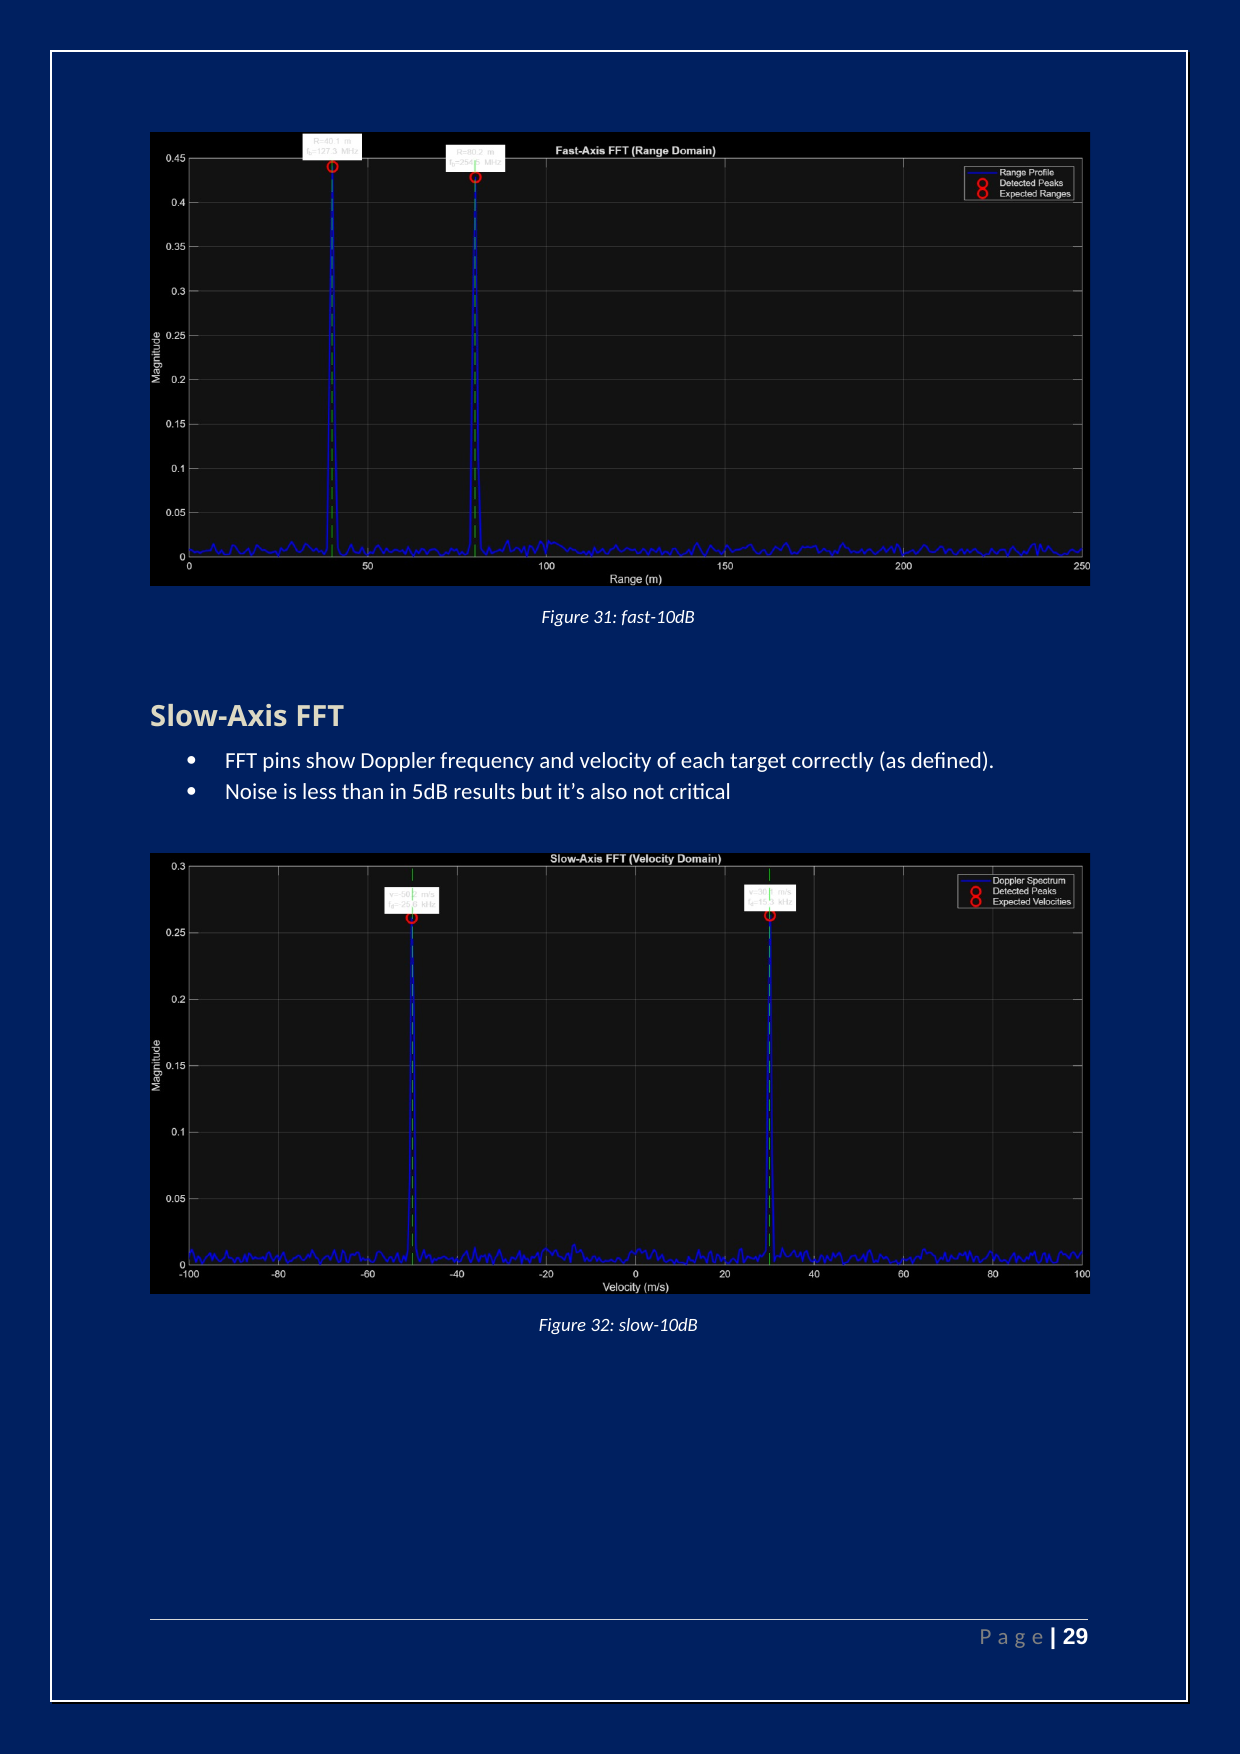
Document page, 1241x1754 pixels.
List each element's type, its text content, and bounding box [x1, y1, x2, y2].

subtitle Slow-Axis FFT [150, 695, 1088, 735]
text Figure 32: slow-10dB [150, 1313, 1088, 1336]
picture [150, 853, 1091, 1294]
text Figure 31: fast-10dB [150, 605, 1088, 628]
list Noise is less than in 5dB results but it’s also not critical [187, 777, 1088, 805]
picture [150, 132, 1091, 586]
list FFT pins show Doppler frequency and velocity of each target correctly (as defined). [187, 747, 1088, 774]
